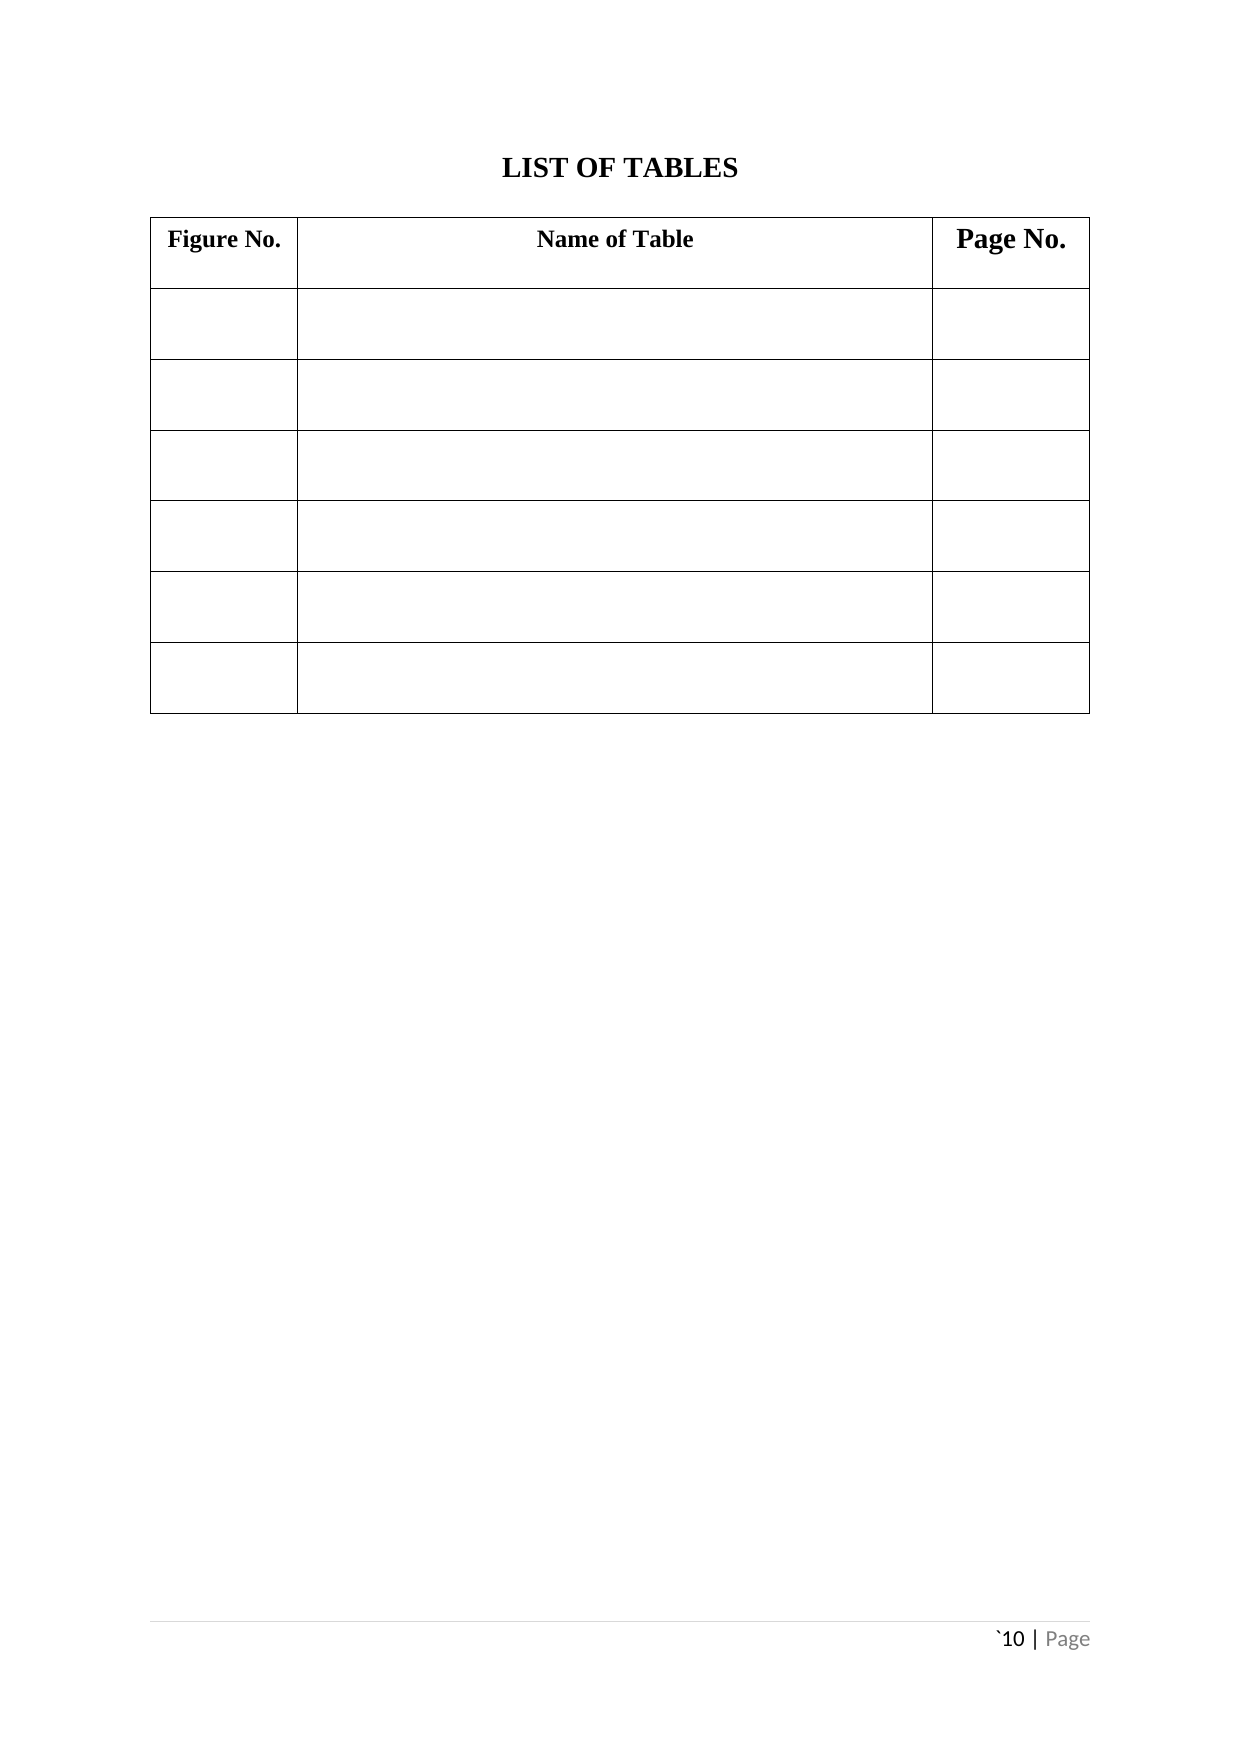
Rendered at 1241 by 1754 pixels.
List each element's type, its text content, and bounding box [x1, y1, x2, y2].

table_cell [151, 289, 297, 359]
table_header Page No. [933, 218, 1089, 288]
table_cell [298, 501, 932, 571]
table_cell [298, 289, 932, 359]
table_cell [298, 572, 932, 642]
table_cell [933, 501, 1089, 571]
table_cell [151, 360, 297, 429]
table_cell [933, 572, 1089, 642]
table_cell [151, 431, 297, 500]
table_header Name of Table [298, 218, 932, 288]
table_cell [298, 643, 932, 713]
table_cell [298, 431, 932, 500]
table_cell [298, 360, 932, 429]
table_cell [933, 431, 1089, 500]
table_header Figure No. [151, 218, 297, 288]
table_cell [151, 643, 297, 713]
table_cell [933, 643, 1089, 713]
table_cell [151, 501, 297, 571]
table_cell [151, 572, 297, 642]
table_cell [933, 289, 1089, 359]
table_cell [933, 360, 1089, 429]
text LIST OF TABLES [150, 150, 1090, 183]
